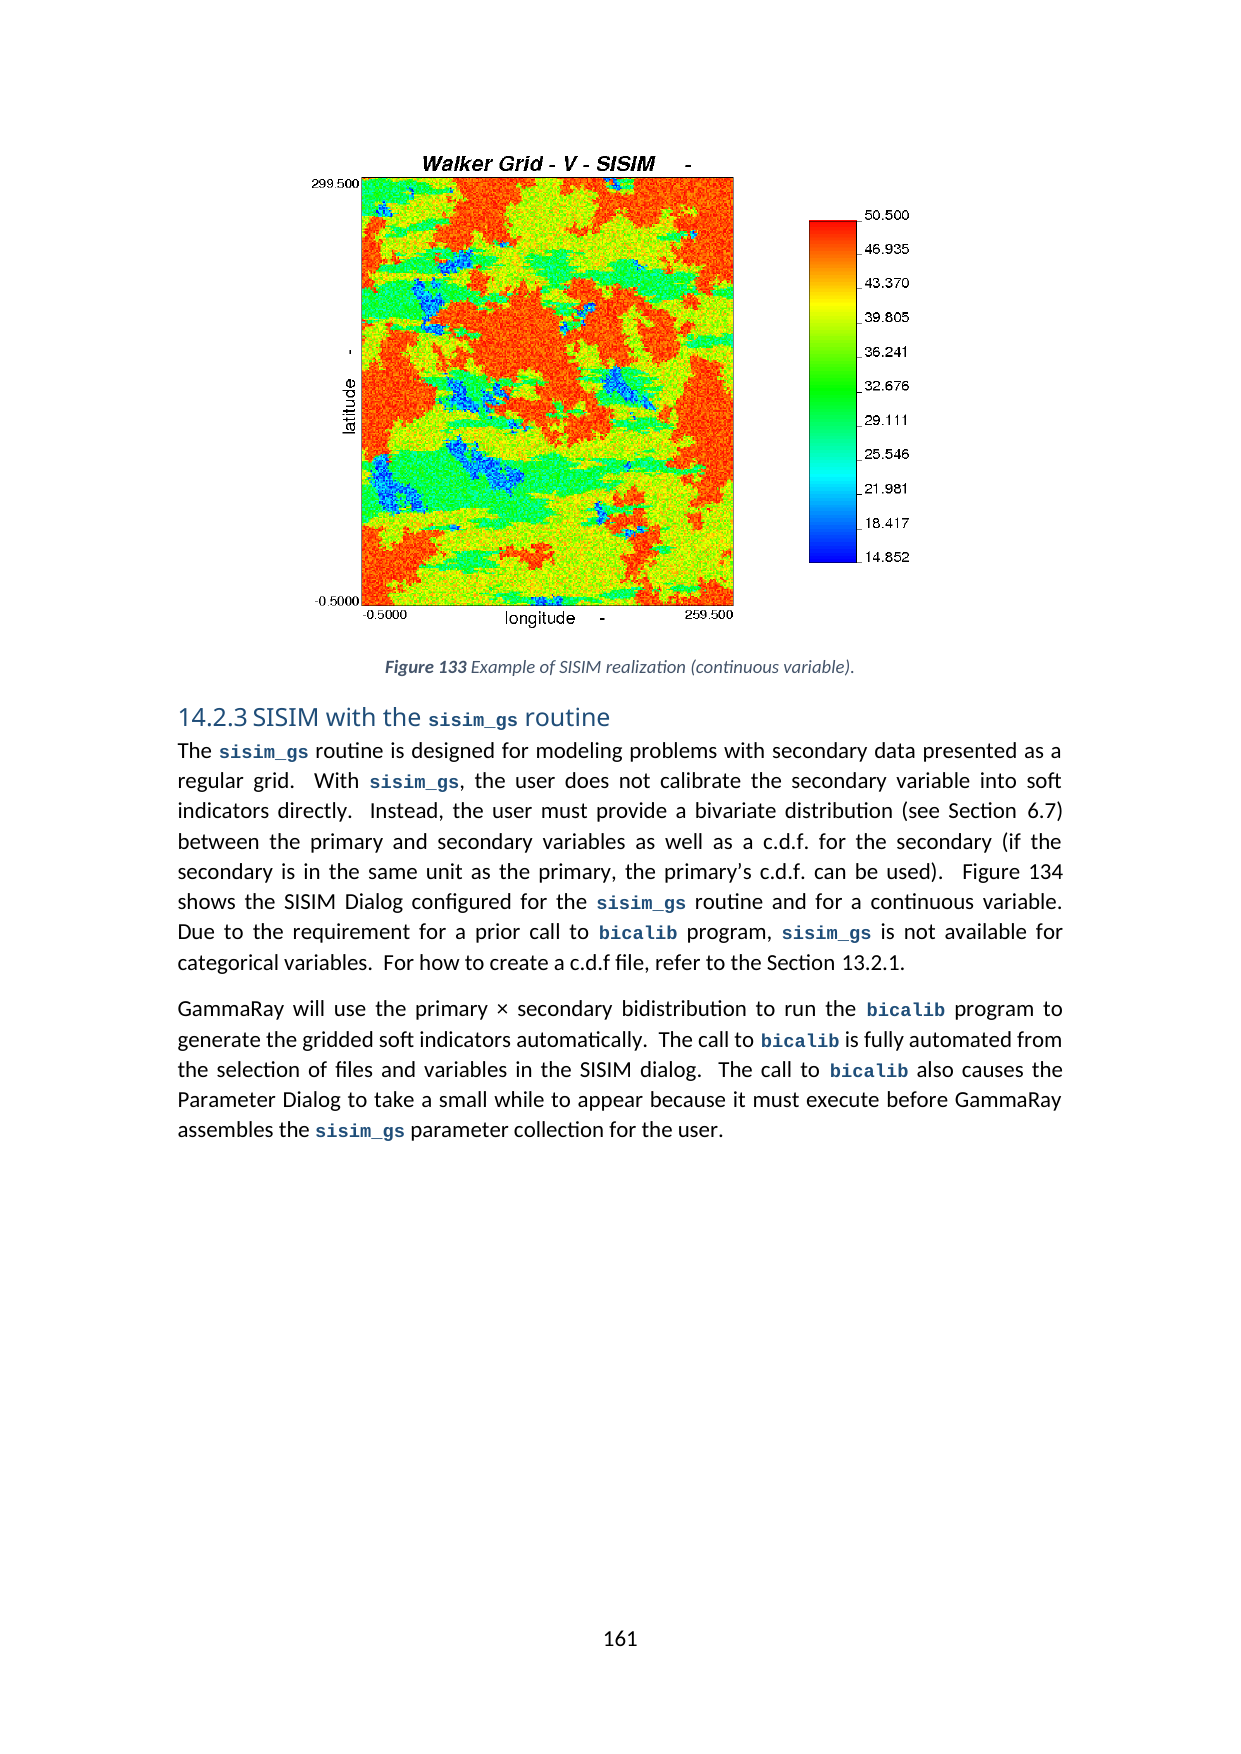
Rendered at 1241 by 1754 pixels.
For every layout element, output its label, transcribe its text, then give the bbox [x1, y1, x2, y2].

text Figure 133 Example of SISIM realization (continuous variable). [177, 656, 1063, 678]
subtitle SISIM with the sisim_gs routine [177, 699, 1063, 733]
text GammaRay will use the primary × secondary bidistribution to run the bicalib program to generate the gridded soft indicators automatically. The call to bicalib is fully automated from the selection of files and variables in the SISIM dialog. The call to bicalib also causes the Parameter Dialog to take a small while to appear because it must execute before GammaRay assembles the sisim_gs parameter collection for the user. [177, 994, 1063, 1143]
picture [309, 147, 931, 637]
text The sisim_gs routine is designed for modeling problems with secondary data presented as a regular grid. With sisim_gs, the user does not calibrate the secondary variable into soft indicators directly. Instead, the user must provide a bivariate distribution (see Section 6.7) between the primary and secondary variables as well as a c.d.f. for the secondary (if the secondary is in the same unit as the primary, the primary’s c.d.f. can be used). Figure 134 shows the SISIM Dialog configured for the sisim_gs routine and for a continuous variable. Due to the requirement for a prior call to bicalib program, sisim_gs is not available for categorical variables. For how to create a c.d.f file, refer to the Section 13.2.1. [177, 736, 1063, 976]
